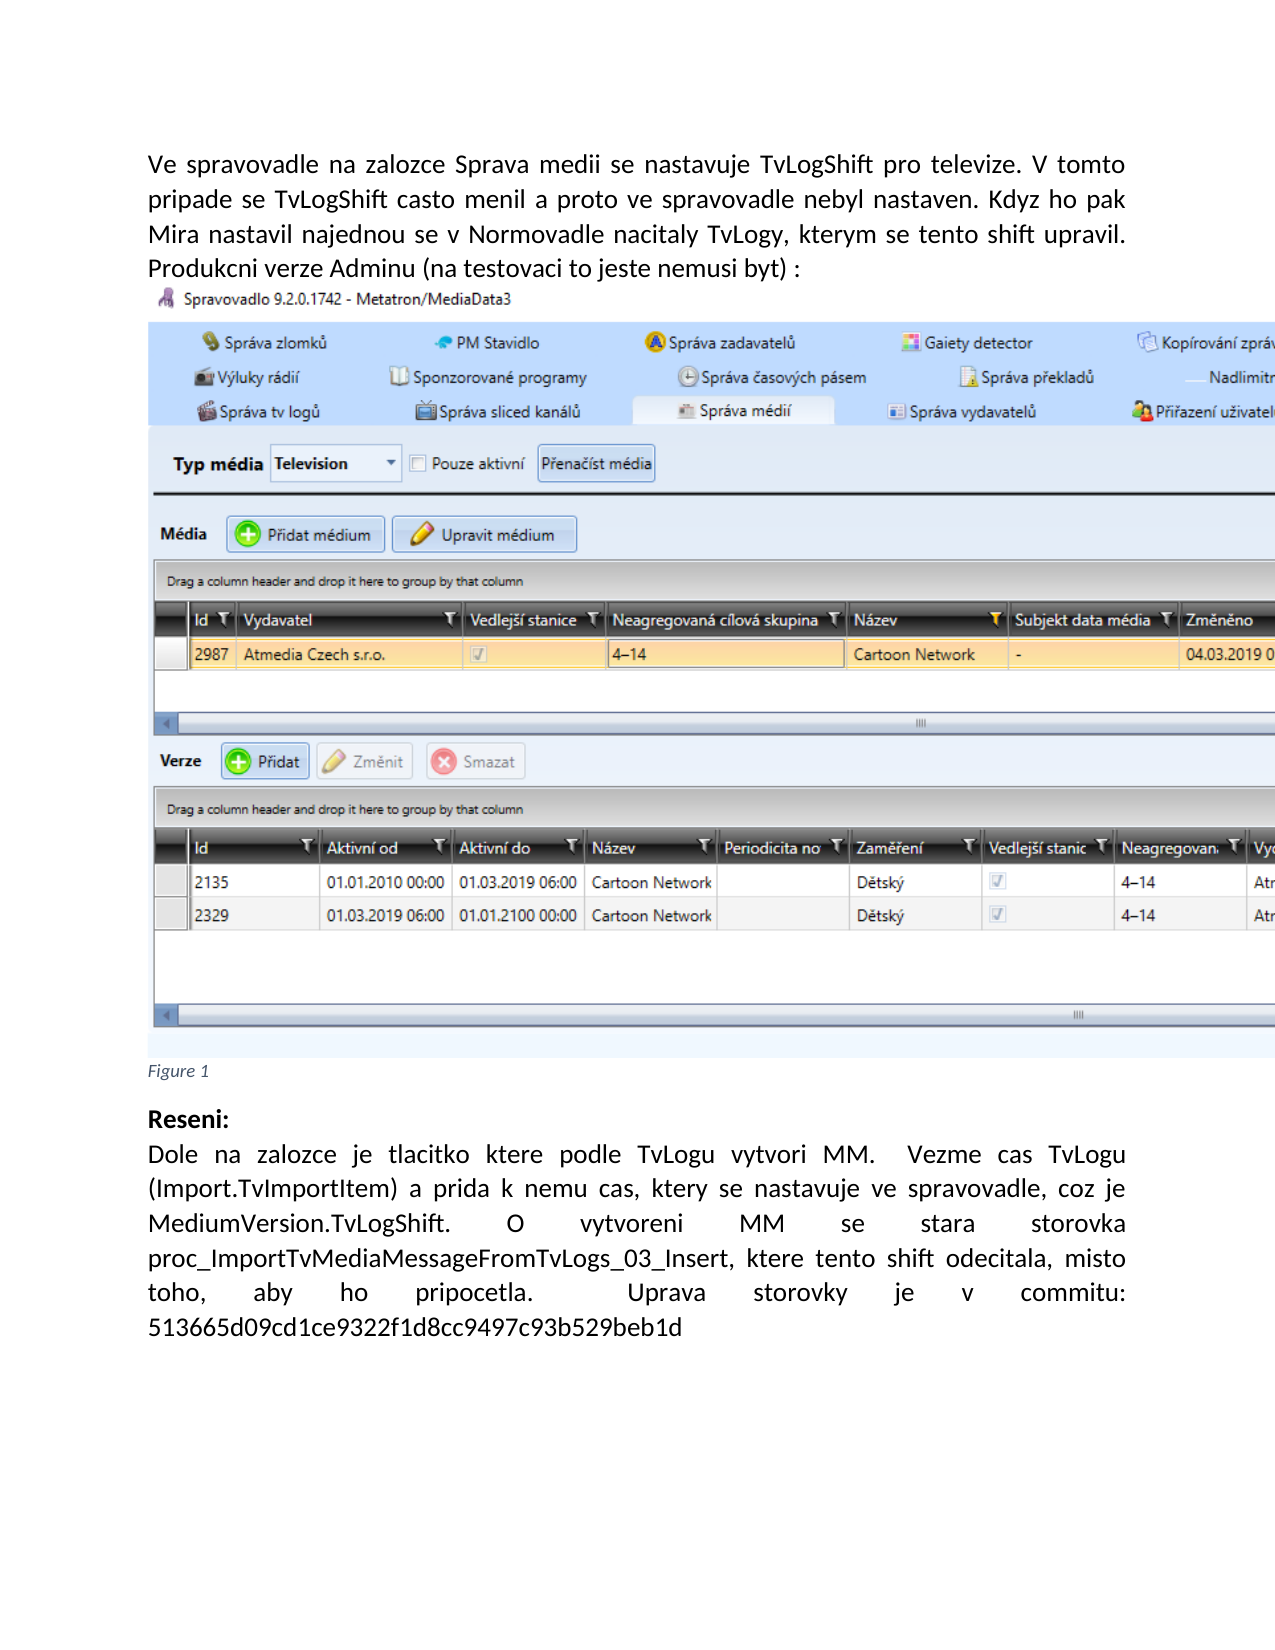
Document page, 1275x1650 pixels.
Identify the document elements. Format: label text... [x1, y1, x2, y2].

text Reseni: [148, 1102, 1127, 1136]
text Dole na zalozce je tlacitko ktere podle TvLogu vytvori MM. Vezme cas TvLogu (Import.TvImportItem) a prida k nemu cas, ktery se nastavuje ve spravovadle, coz je MediumVersion.TvLogShift. O vytvoreni MM se stara storovka proc_ImportTvMediaMessageFromTvLogs_03_Insert, ktere tento shift odecitala, misto toho, aby ho pripocetla. Uprava storovky je v commitu: 513665d09cd1ce9322f1d8cc9497c93b529beb1d [148, 1137, 1127, 1343]
text Ve spravovadle na zalozce Sprava medii se nastavuje TvLogShift pro televize. V tomto pripade se TvLogShift casto menil a proto ve spravovadle nebyl nastaven. Kdyz ho pak Mira nastavil najednou se v Normovadle nacitaly TvLogy, kterym se tento shift upravil. Produkcni verze Adminu (na testovaci to jeste nemusi byt) : [148, 148, 1127, 284]
text Figure 1 [148, 1059, 1127, 1082]
